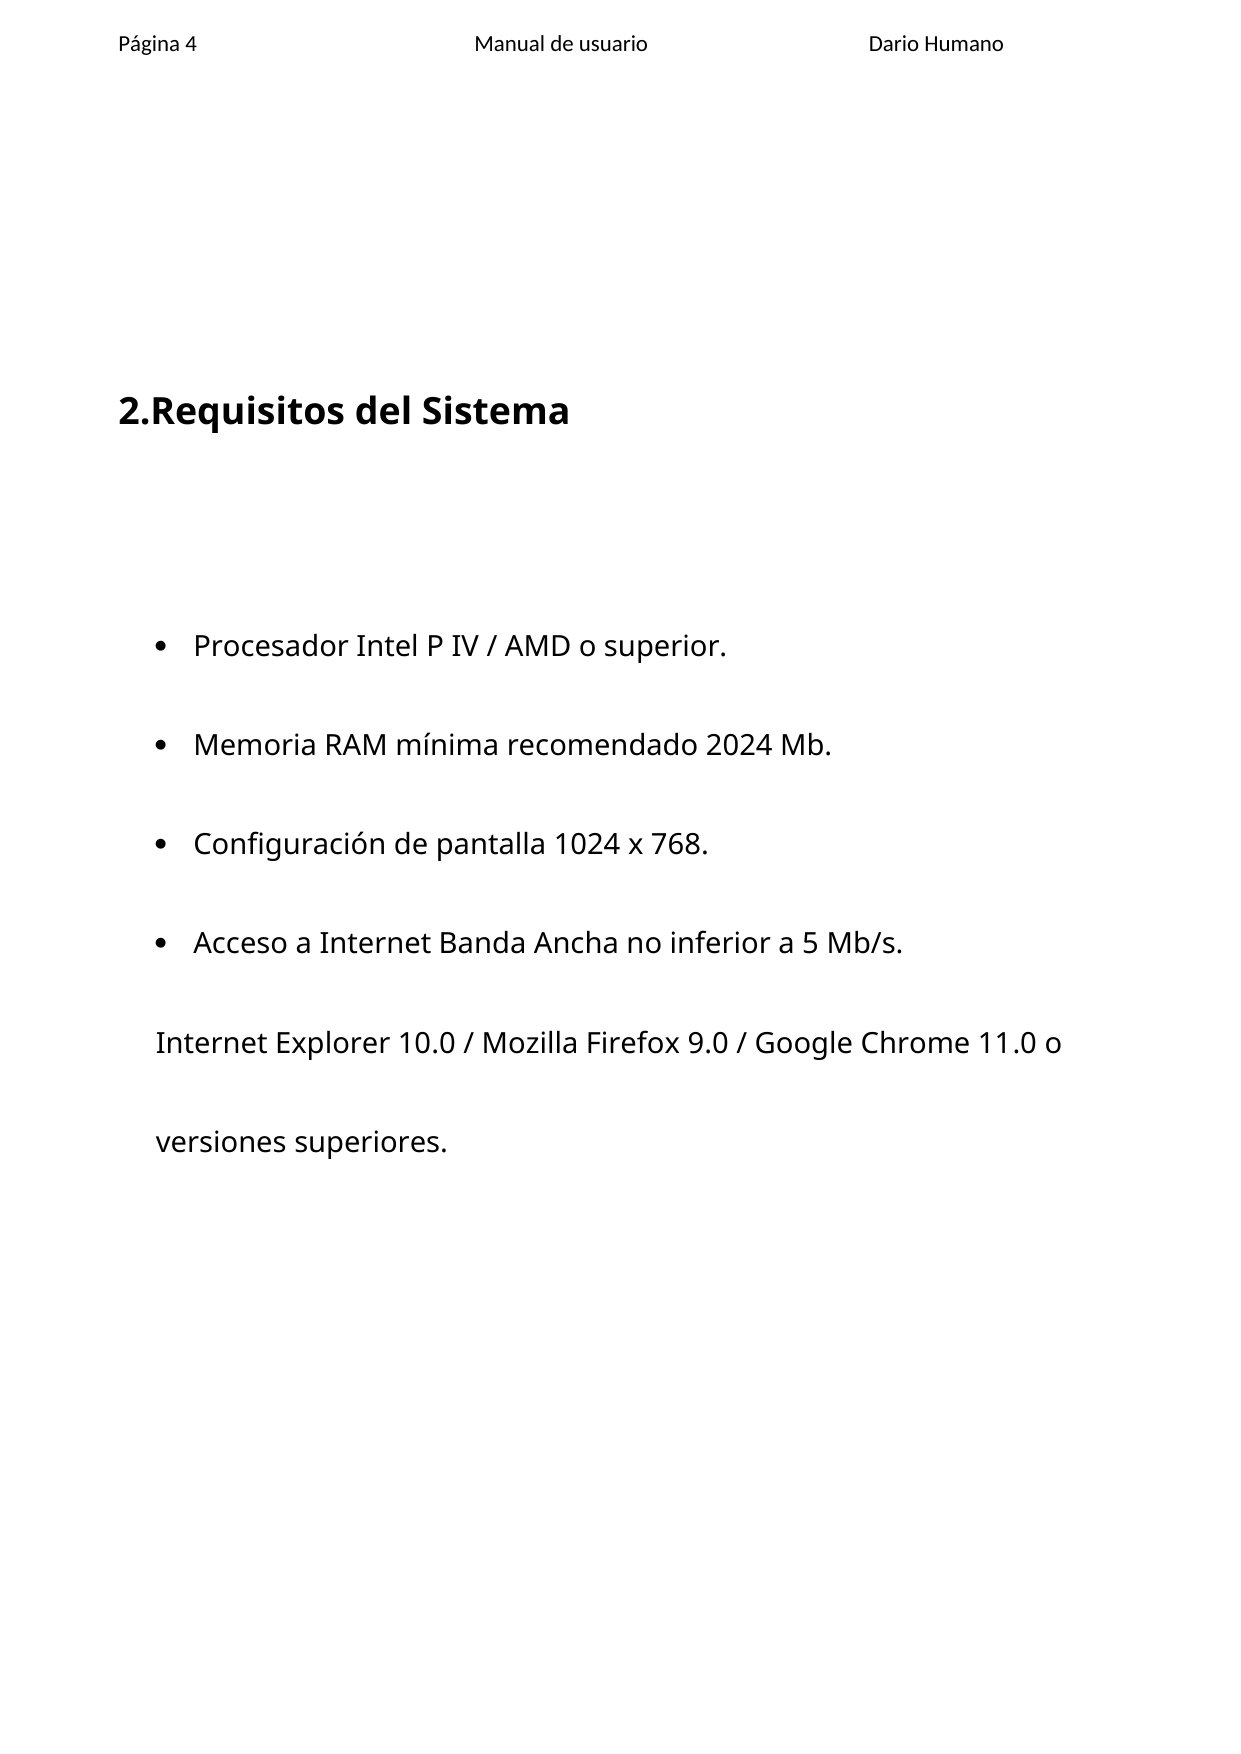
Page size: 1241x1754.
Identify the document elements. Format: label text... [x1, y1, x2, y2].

list Internet Explorer 10.0 / Mozilla Firefox 9.0 / Google Chrome 11.0 o versiones superiores. [156, 1022, 1137, 1161]
list Configuración de pantalla 1024 x 768. [156, 823, 1137, 863]
list Memoria RAM mínima recomendado 2024 Mb. [156, 724, 1137, 764]
text 2.Requisitos del Sistema [118, 384, 1137, 435]
list Procesador Intel P IV / AMD o superior. [156, 625, 1137, 665]
list Acceso a Internet Banda Ancha no inferior a 5 Mb/s. [156, 923, 1137, 962]
